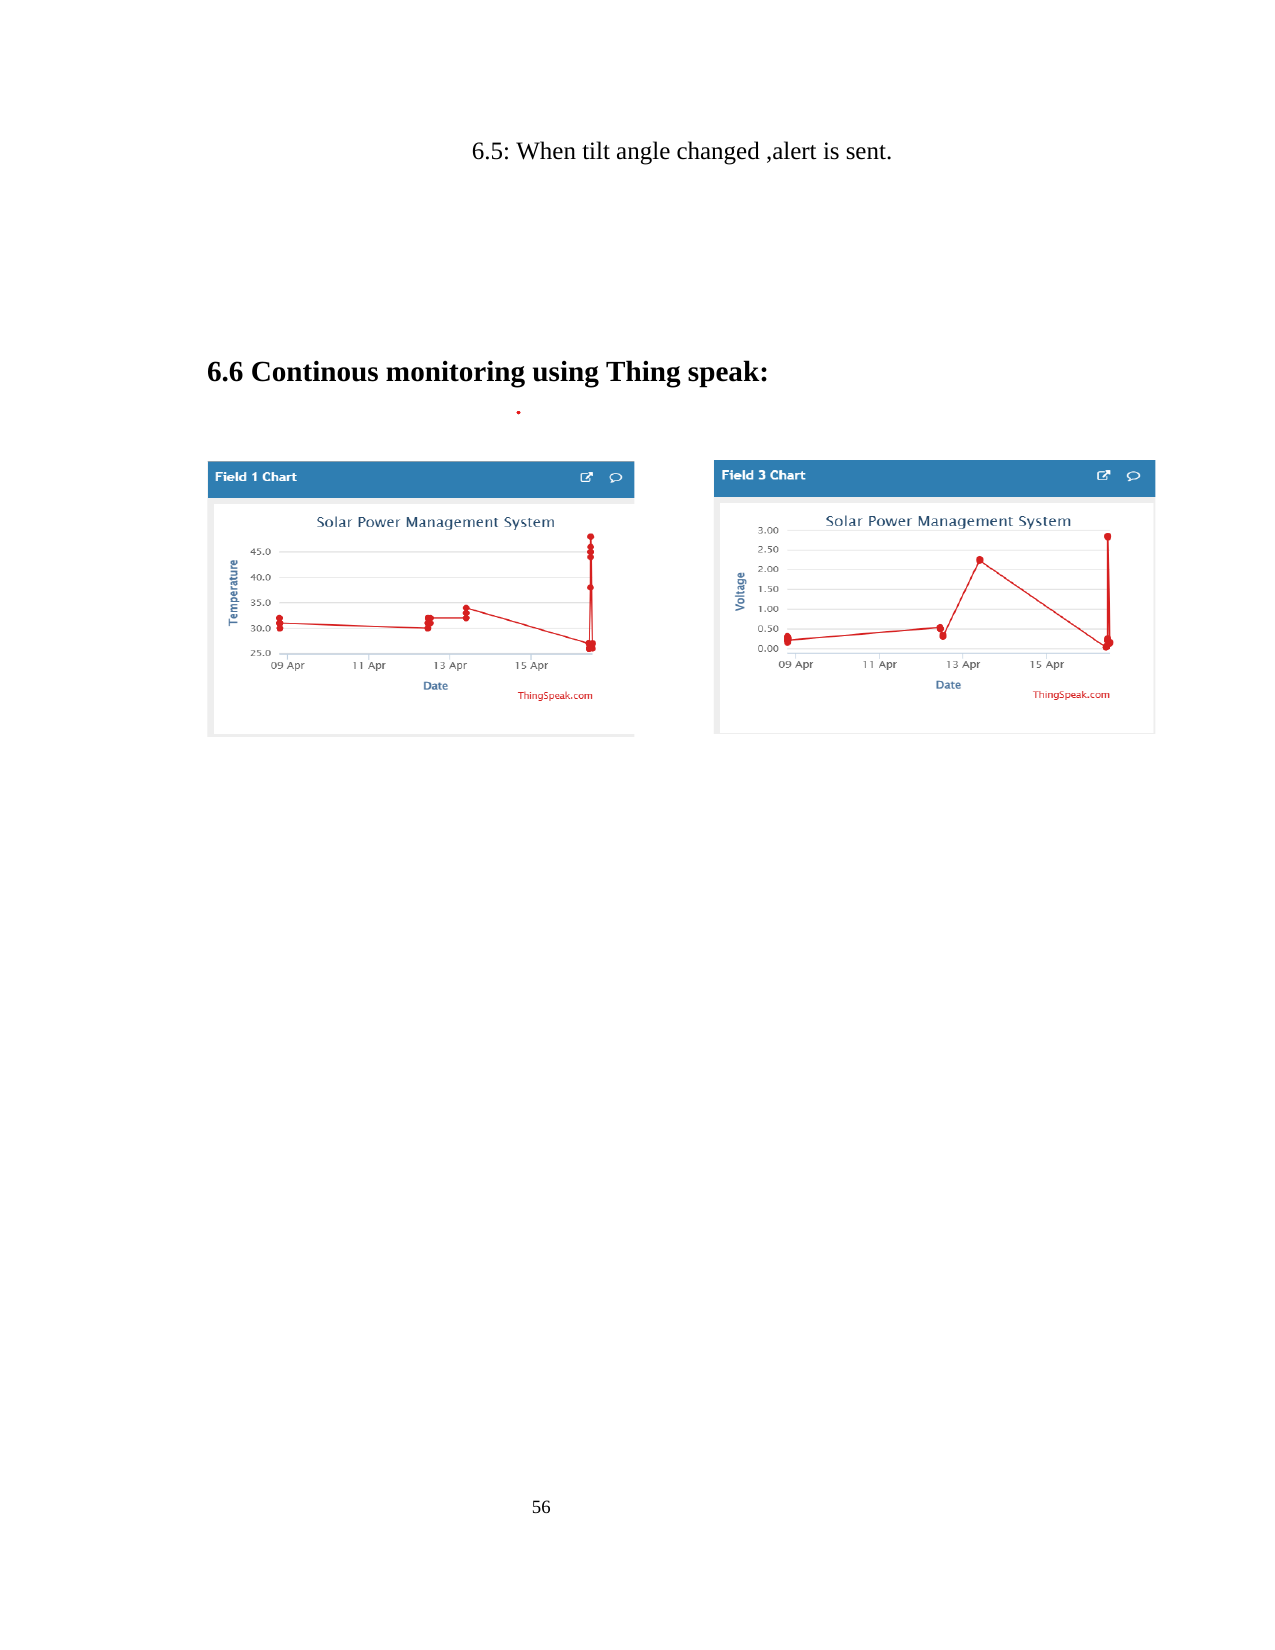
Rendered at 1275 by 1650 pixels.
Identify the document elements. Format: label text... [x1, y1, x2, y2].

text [207, 136, 1157, 164]
picture [712, 460, 1156, 733]
text 6.6 Continous monitoring using Thing speak: [207, 354, 1157, 388]
picture [206, 411, 634, 736]
